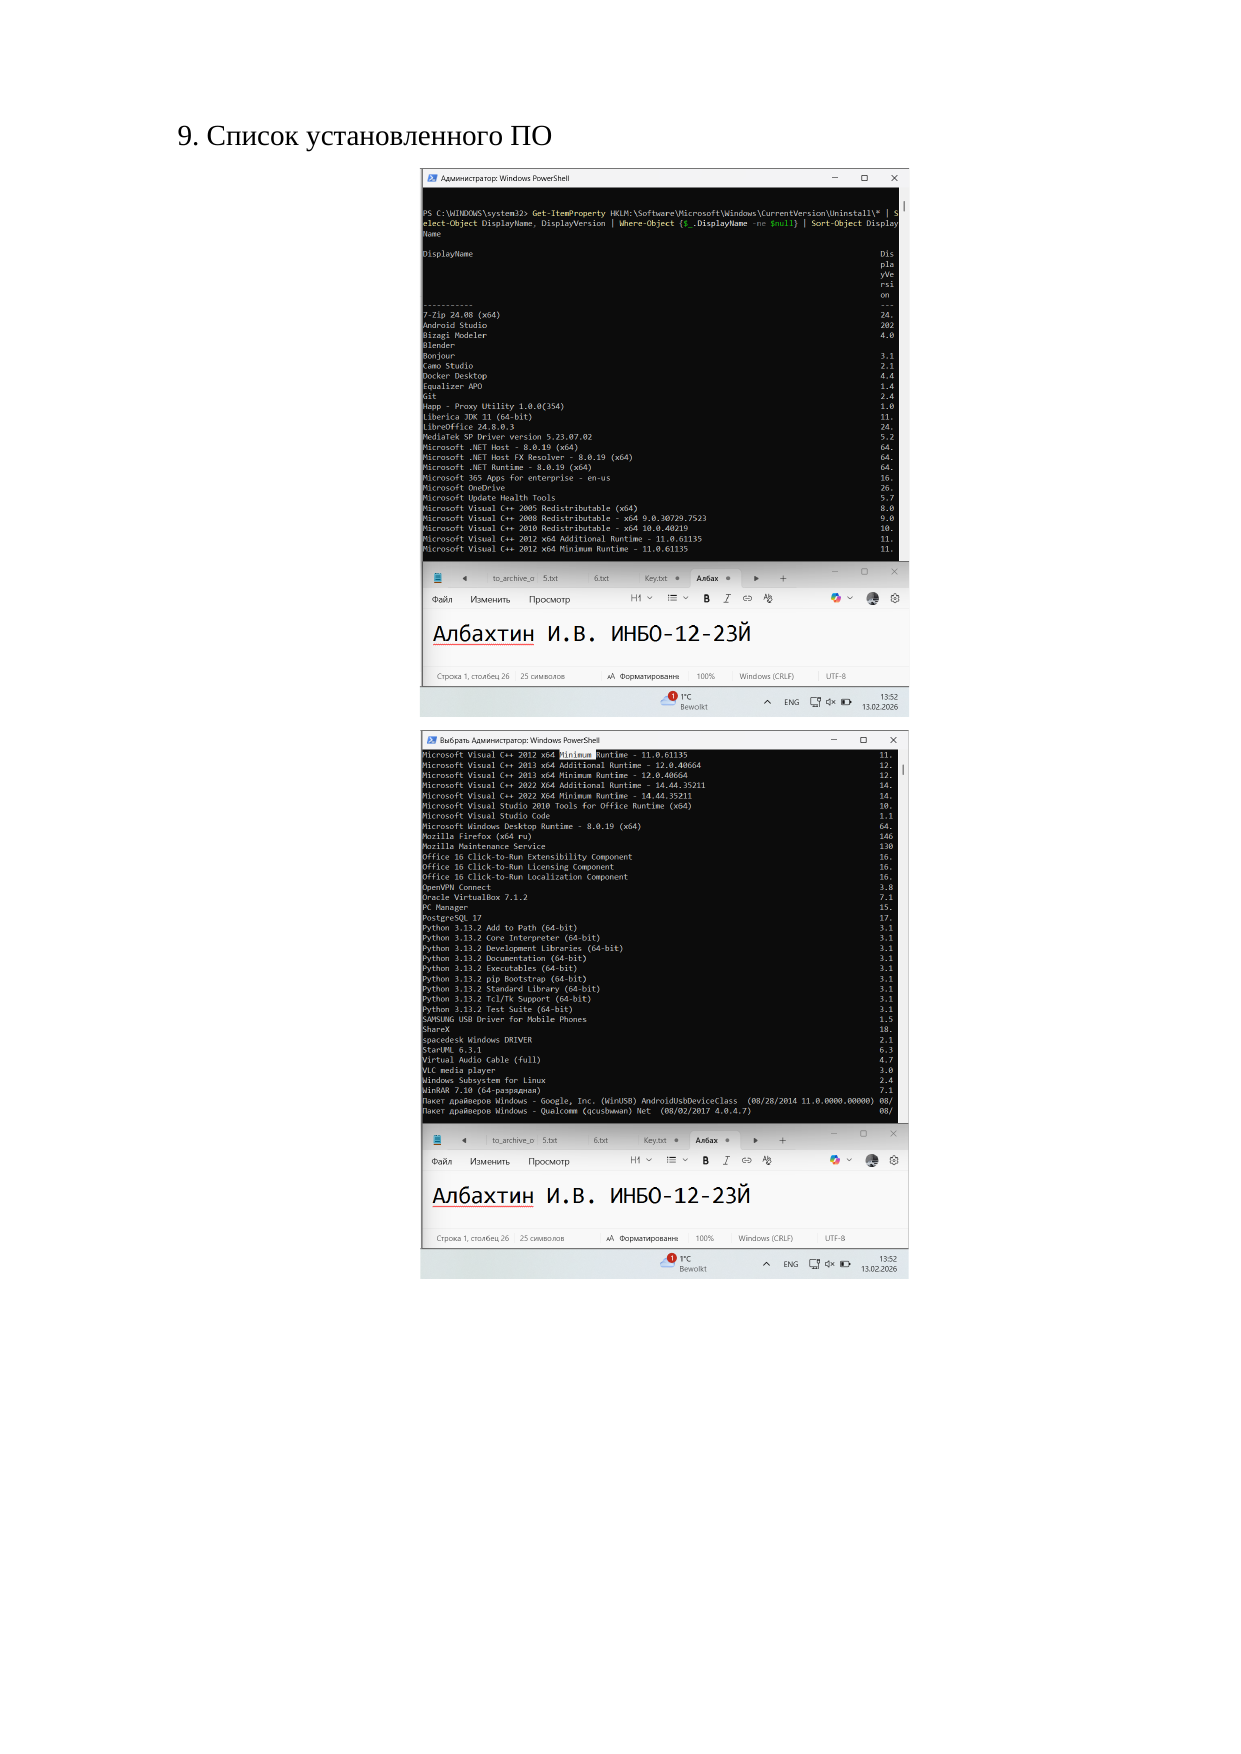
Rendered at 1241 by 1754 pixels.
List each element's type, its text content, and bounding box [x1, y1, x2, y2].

text 9. Список установленного ПО [177, 118, 1152, 152]
picture [420, 730, 909, 1279]
picture [419, 168, 910, 717]
